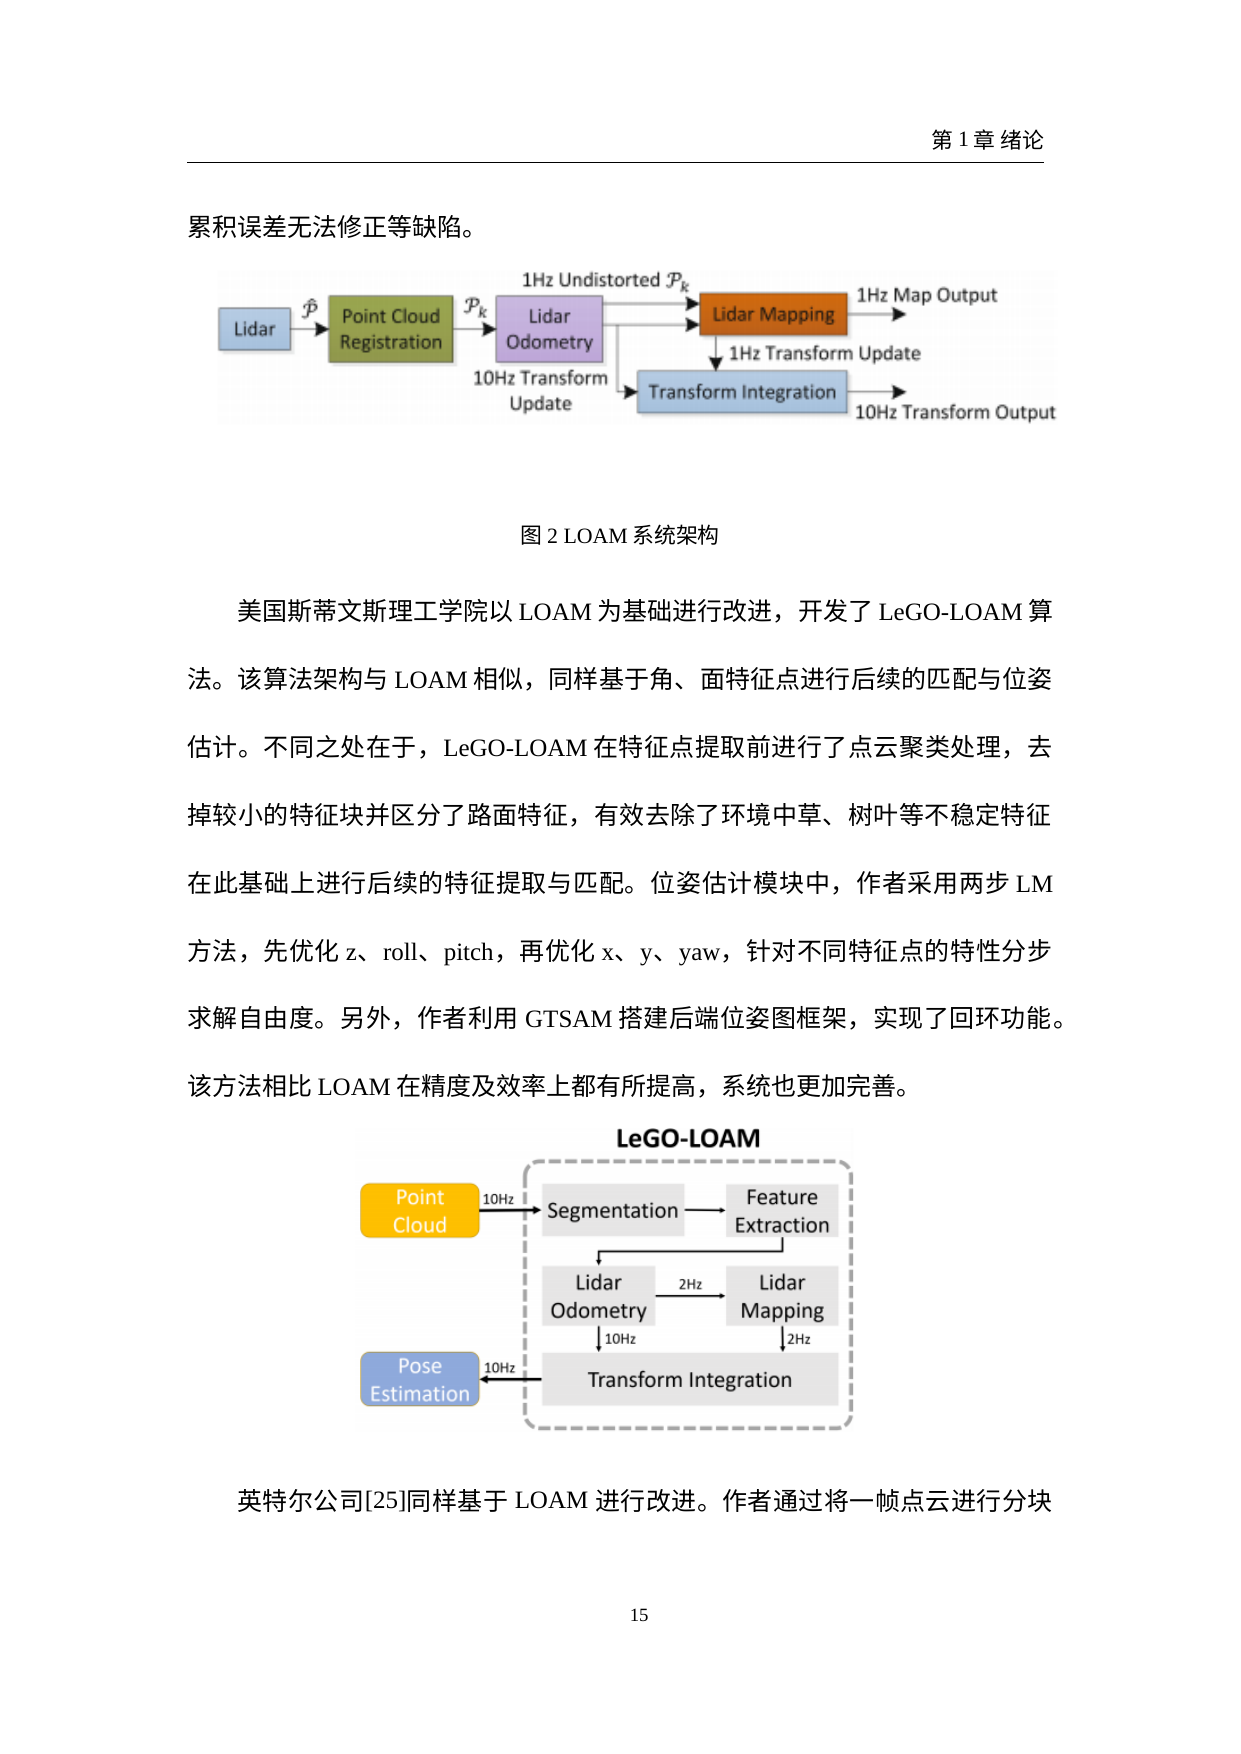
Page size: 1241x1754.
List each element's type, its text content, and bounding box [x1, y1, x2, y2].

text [187, 191, 1053, 259]
text 美国斯蒂文斯理工学院以LOAM为基础进行改进，开发了LeGO-LOAM算法。该算法架构与LOAM相似，同样基于角、面特征点进行后续的匹配与位姿估计。不同之处在于，LeGO-LOAM在特征点提取前进行了点云聚类处理，去掉较小的特征块并区分了路面特征，有效去除了环境中草、树叶等不稳定特征，在此基础上进行后续的特征提取与匹配。位姿估计模块中，作者采用两步LM方法，先优化z、roll、pitch，再优化x、y、yaw，针对不同特征点的特性分步求解自由度。另外，作者利用GTSAM搭建后端位姿图框架，实现了回环功能。该方法相比LOAM在精度及效率上都有所提高，系统也更加完善。 [187, 576, 1053, 1119]
picture [187, 259, 1099, 471]
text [187, 1466, 1053, 1534]
text 图2 LOAM系统架构 [187, 517, 1053, 551]
picture [347, 1118, 893, 1454]
